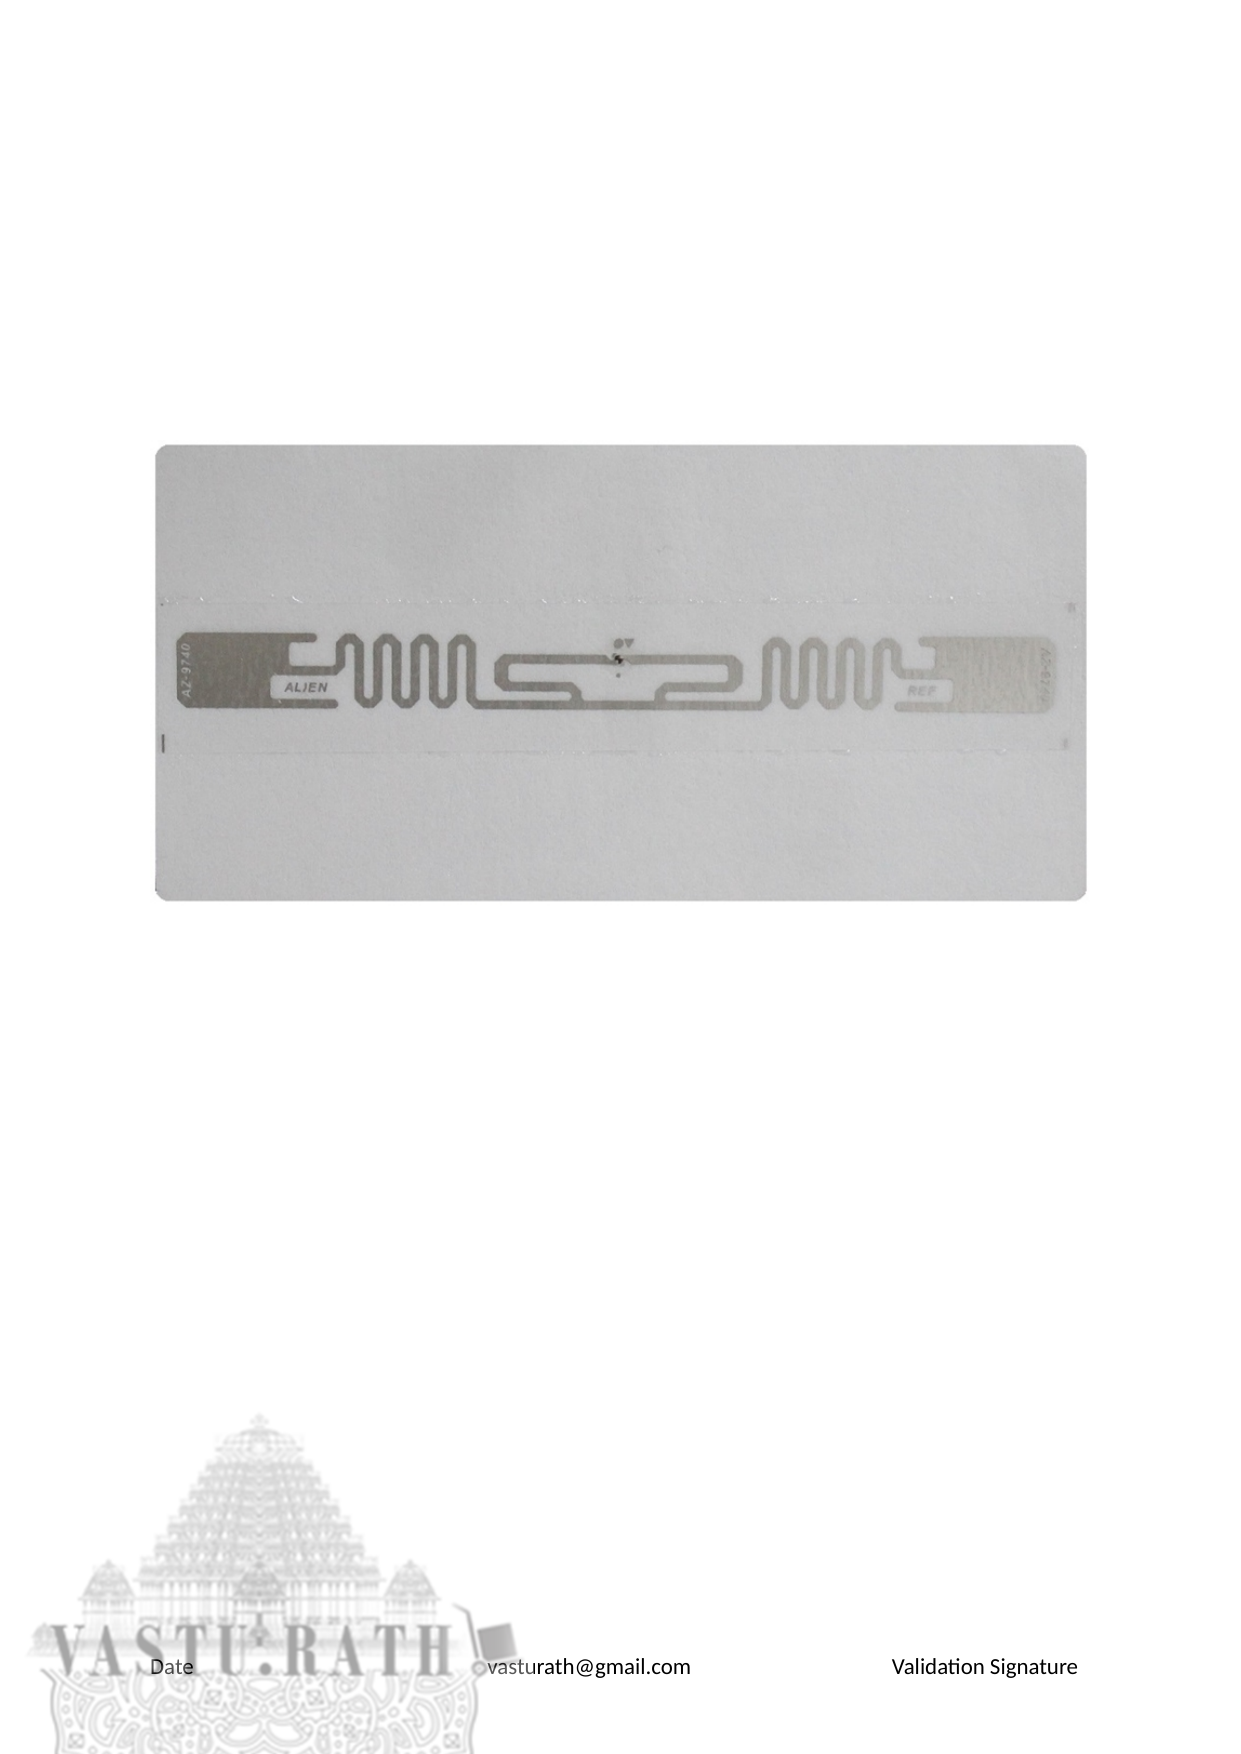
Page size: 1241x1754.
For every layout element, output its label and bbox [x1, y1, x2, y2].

picture [150, 440, 1091, 906]
picture [0, 1380, 534, 1754]
